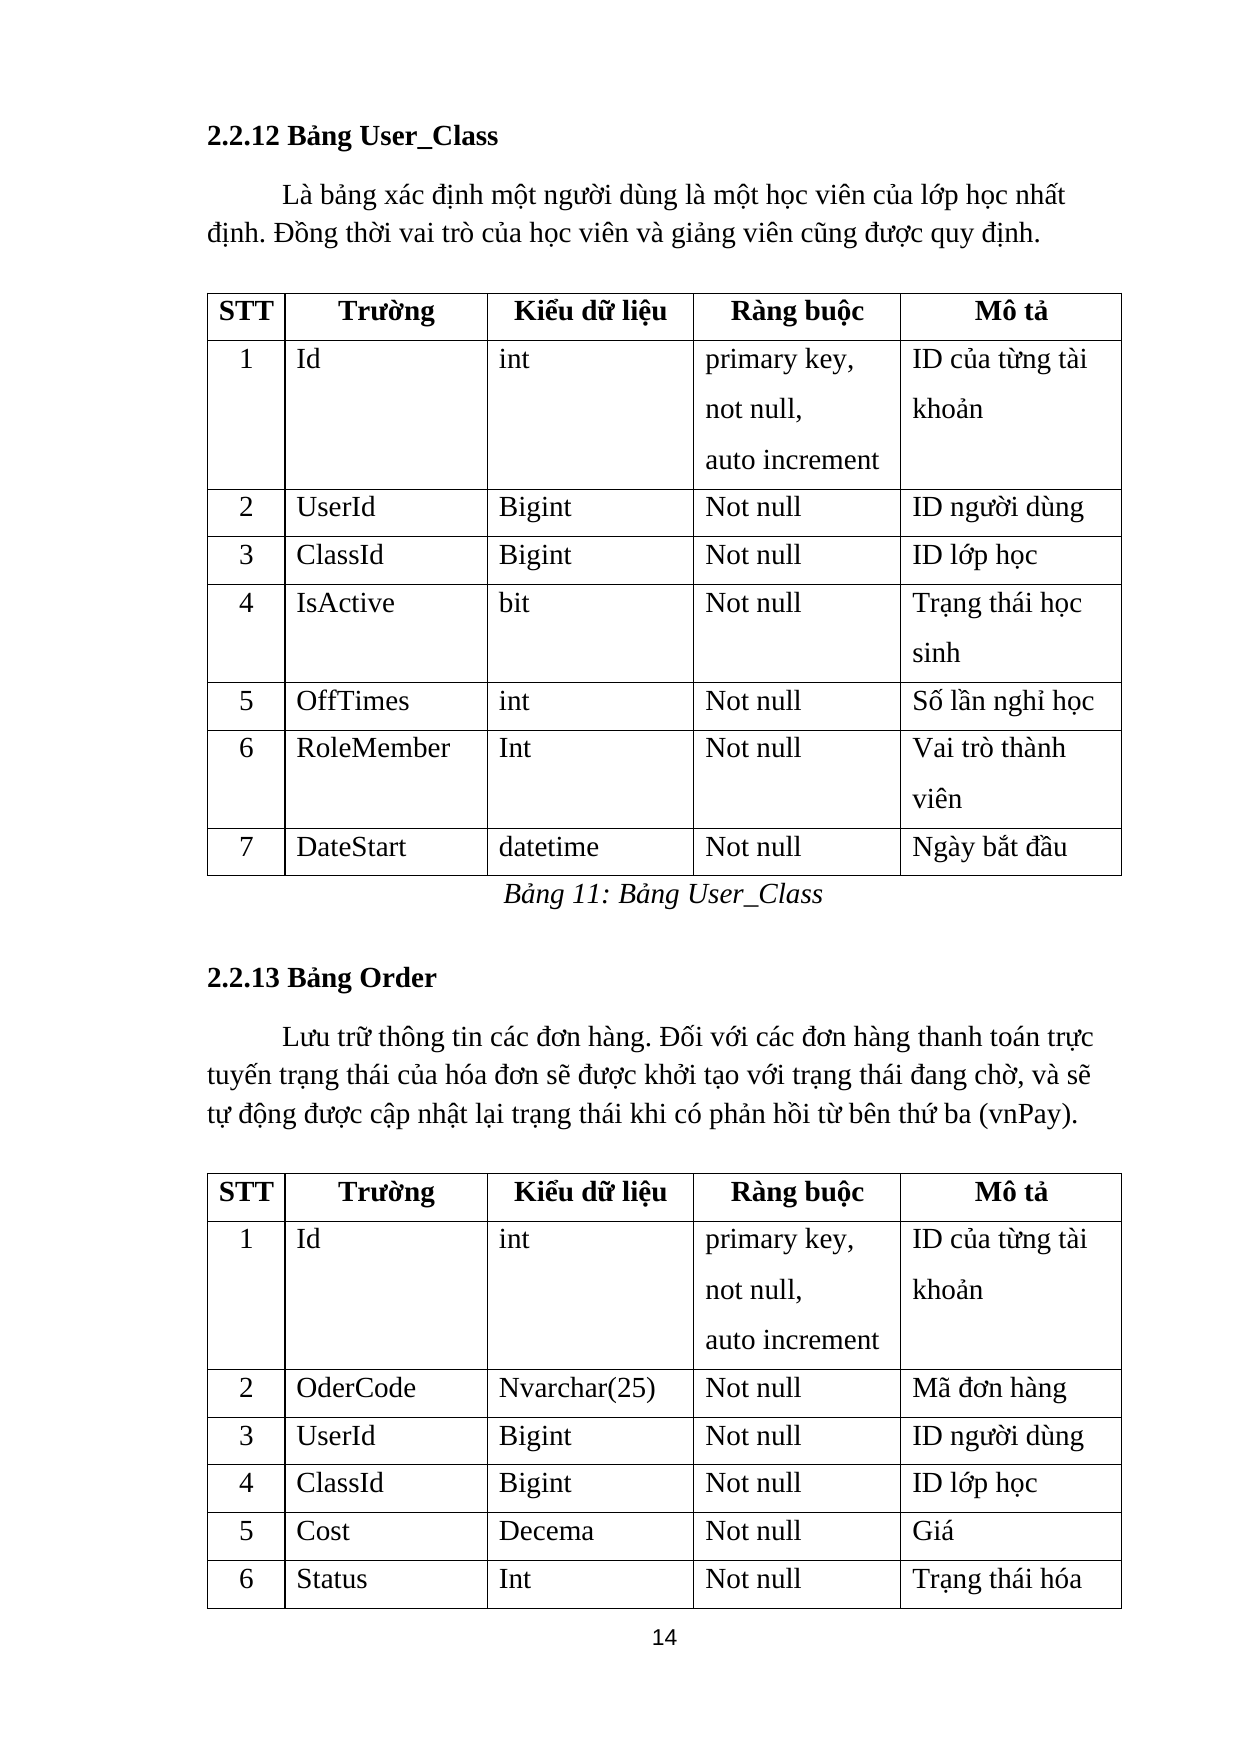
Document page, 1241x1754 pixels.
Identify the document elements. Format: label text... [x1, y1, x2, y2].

table_cell Cost [286, 1513, 487, 1560]
table_cell Not null [694, 683, 900, 729]
table_cell int [488, 683, 693, 729]
table_cell primary key, not null, auto increment [694, 1222, 900, 1369]
table_cell 5 [208, 683, 284, 729]
table_cell int [488, 341, 693, 488]
table_header Ràng buộc [694, 294, 900, 340]
table_cell Trạng thái học sinh [901, 585, 1121, 682]
table_cell IsActive [286, 585, 487, 682]
text Bảng 11: Bảng User_Class [207, 876, 1122, 910]
table_cell OffTimes [286, 683, 487, 729]
table_cell 7 [208, 829, 284, 875]
table_cell 2 [208, 1370, 284, 1417]
table_header Trường [286, 1174, 487, 1221]
table_cell Not null [694, 829, 900, 875]
table_cell DateStart [286, 829, 487, 875]
table_cell Trạng thái hóa đơn [901, 1561, 1121, 1607]
table_cell Mã đơn hàng [901, 1370, 1121, 1417]
table_cell ID của từng tài khoản [901, 341, 1121, 488]
table_cell ID người dùng [901, 1418, 1121, 1464]
table_cell 1 [208, 341, 284, 488]
table_cell Số lần nghỉ học [901, 683, 1121, 729]
table_cell Int [488, 1561, 693, 1607]
table_cell Not null [694, 1561, 900, 1607]
table_cell Not null [694, 537, 900, 584]
table_cell bit [488, 585, 693, 682]
table_cell Not null [694, 1513, 900, 1560]
table_cell Decema [488, 1513, 693, 1560]
table_cell Id [286, 1222, 487, 1369]
table_cell Id [286, 341, 487, 488]
table_cell Not null [694, 585, 900, 682]
table_cell Int [488, 731, 693, 828]
table_cell Status [286, 1561, 487, 1607]
table_cell ClassId [286, 1465, 487, 1512]
subtitle 2.2.13 Bảng Order [207, 960, 1122, 993]
table_cell Bigint [488, 1418, 693, 1464]
text Lưu trữ thông tin các đơn hàng. Đối với các đơn hàng thanh toán trực tuyến trạng thái của hóa đơn sẽ được khởi tạo với trạng thái đang chờ, và sẽ tự động được cập nhật lại trạng thái khi có phản hồi từ bên thứ ba (vnPay). [207, 1019, 1122, 1129]
subtitle 2.2.12 Bảng User_Class [207, 118, 1122, 152]
table_cell ID của từng tài khoản [901, 1222, 1121, 1369]
table_cell datetime [488, 829, 693, 875]
table_header Mô tả [901, 1174, 1121, 1221]
table_cell Not null [694, 731, 900, 828]
table_cell 3 [208, 537, 284, 584]
table_cell RoleMember [286, 731, 487, 828]
table_cell 6 [208, 731, 284, 828]
table_header STT [208, 294, 284, 340]
table_header STT [208, 1174, 284, 1221]
table_cell Not null [694, 1418, 900, 1464]
table_cell 2 [208, 490, 284, 536]
table_cell Not null [694, 490, 900, 536]
table_cell UserId [286, 490, 487, 536]
table_cell 5 [208, 1513, 284, 1560]
table_cell ClassId [286, 537, 487, 584]
table_cell Nvarchar(25) [488, 1370, 693, 1417]
table_header Mô tả [901, 294, 1121, 340]
table_cell OderCode [286, 1370, 487, 1417]
table_cell 1 [208, 1222, 284, 1369]
table_cell Not null [694, 1465, 900, 1512]
table_cell 4 [208, 1465, 284, 1512]
text Là bảng xác định một người dùng là một học viên của lớp học nhất định. Đồng thời vai trò của học viên và giảng viên cũng được quy định. [207, 177, 1122, 249]
table_cell UserId [286, 1418, 487, 1464]
table_cell 3 [208, 1418, 284, 1464]
table_cell ID lớp học [901, 1465, 1121, 1512]
table_cell Bigint [488, 1465, 693, 1512]
table_header Ràng buộc [694, 1174, 900, 1221]
table_header Kiểu dữ liệu [488, 1174, 693, 1221]
table_cell Vai trò thành viên [901, 731, 1121, 828]
table_cell Ngày bắt đầu [901, 829, 1121, 875]
table_header Kiểu dữ liệu [488, 294, 693, 340]
table_cell ID lớp học [901, 537, 1121, 584]
table_cell primary key, not null, auto increment [694, 341, 900, 488]
table_cell 6 [208, 1561, 284, 1607]
table_cell int [488, 1222, 693, 1369]
table_header Trường [286, 294, 487, 340]
table_cell Bigint [488, 537, 693, 584]
table_cell 4 [208, 585, 284, 682]
table_cell Bigint [488, 490, 693, 536]
table_cell Giá [901, 1513, 1121, 1560]
table_cell ID người dùng [901, 490, 1121, 536]
table_cell Not null [694, 1370, 900, 1417]
